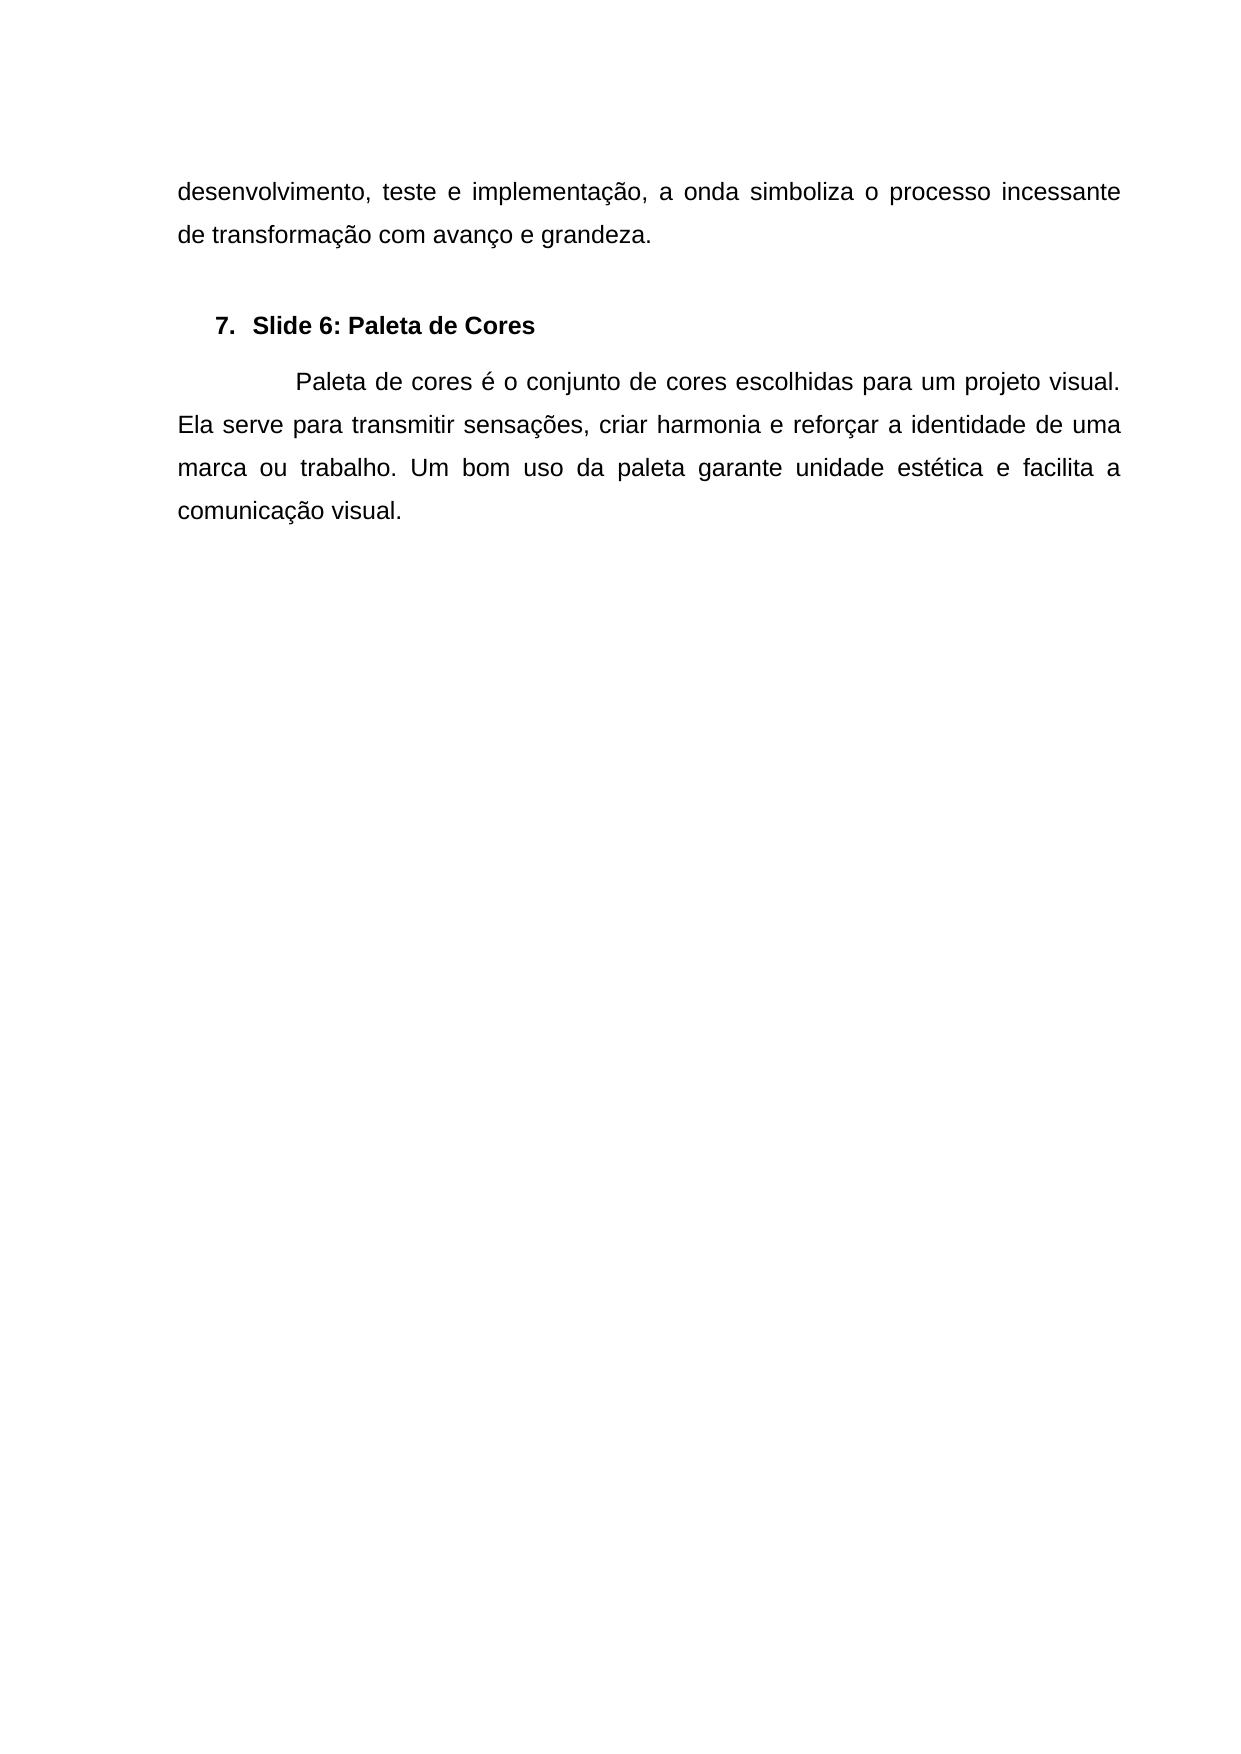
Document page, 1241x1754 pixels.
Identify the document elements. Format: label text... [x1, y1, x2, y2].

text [177, 177, 1122, 249]
subtitle Slide 6: Paleta de Cores [215, 311, 1122, 340]
text Paleta de cores é o conjunto de cores escolhidas para um projeto visual. Ela serve para transmitir sensações, criar harmonia e reforçar a identidade de uma marca ou trabalho. Um bom uso da paleta garante unidade estética e facilita a comunicação visual. [177, 367, 1122, 525]
